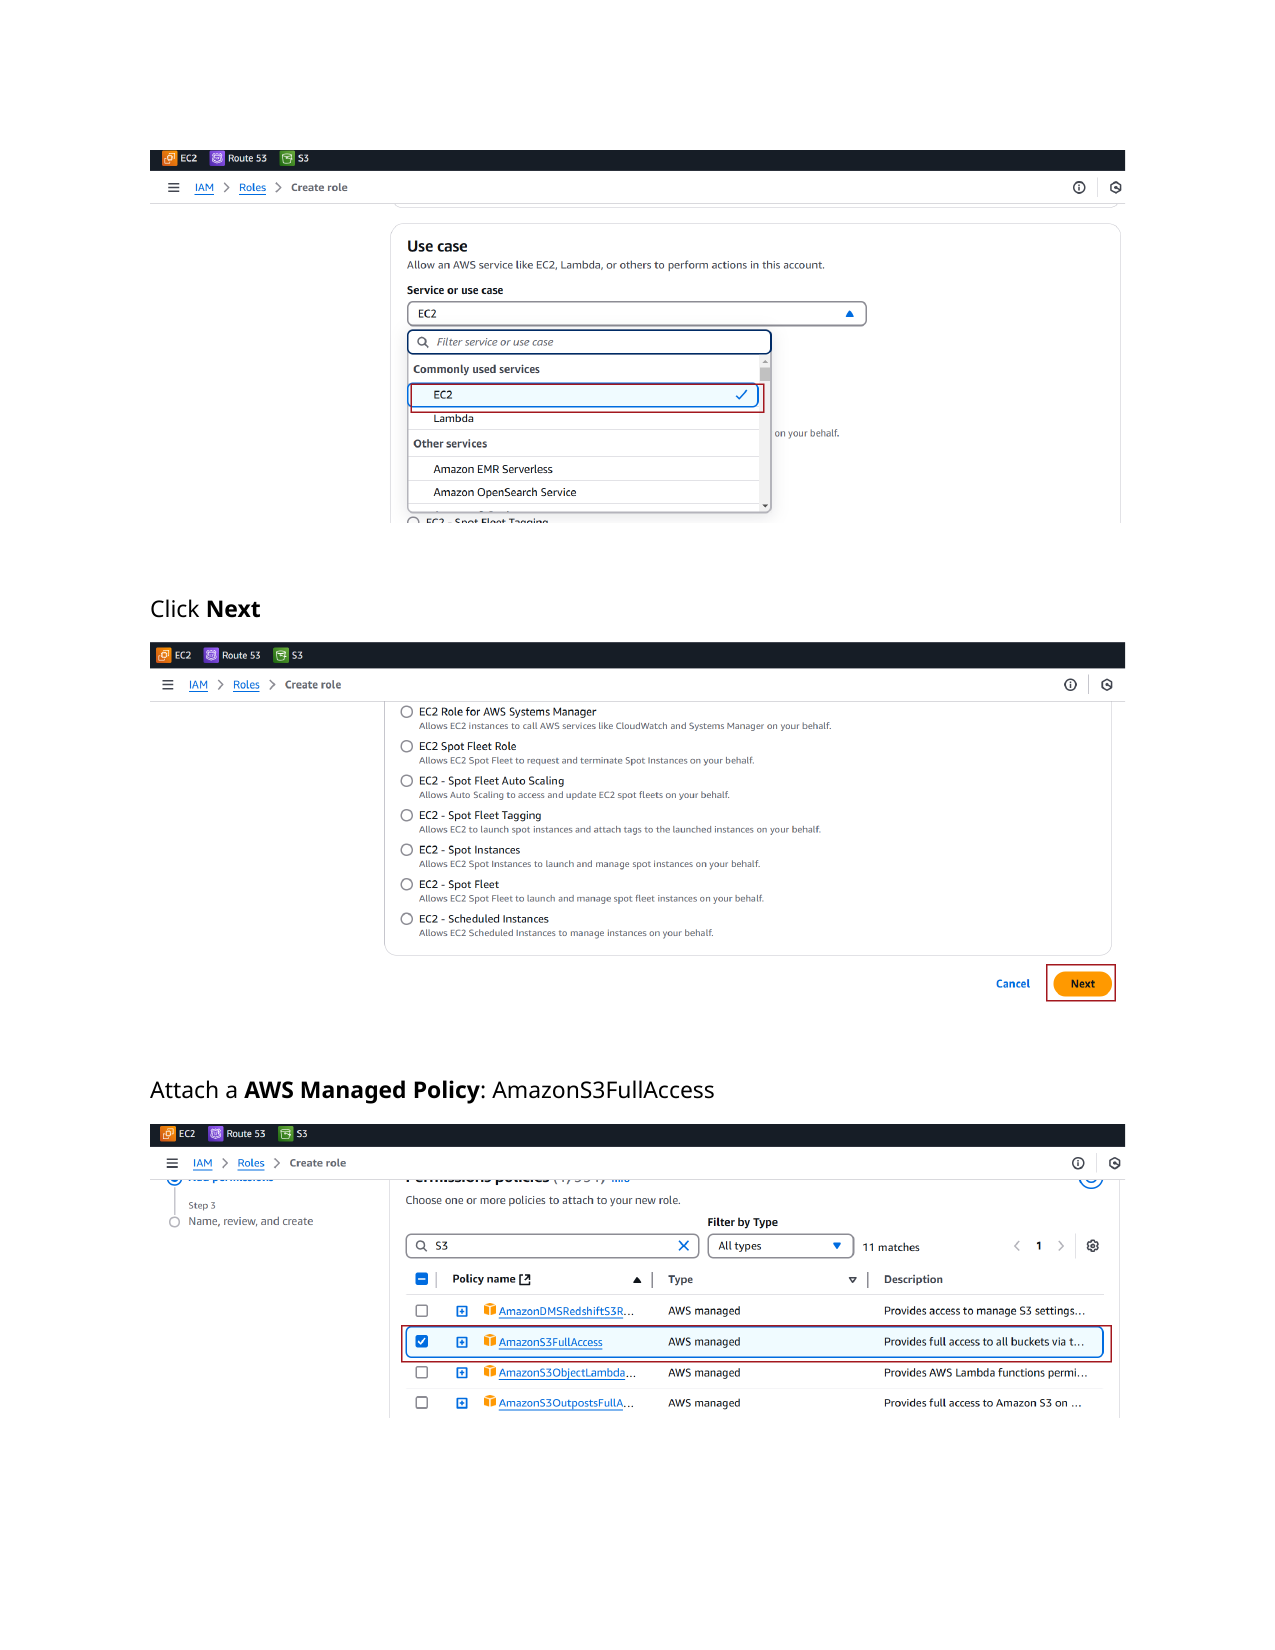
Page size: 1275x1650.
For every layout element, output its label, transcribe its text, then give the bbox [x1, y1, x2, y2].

picture [150, 1124, 1125, 1418]
text Attach a AWS Managed Policy: AmazonS3FullAccess [150, 1074, 1125, 1105]
picture [150, 150, 1125, 523]
picture [150, 642, 1125, 1005]
text Click Next [150, 592, 1125, 624]
